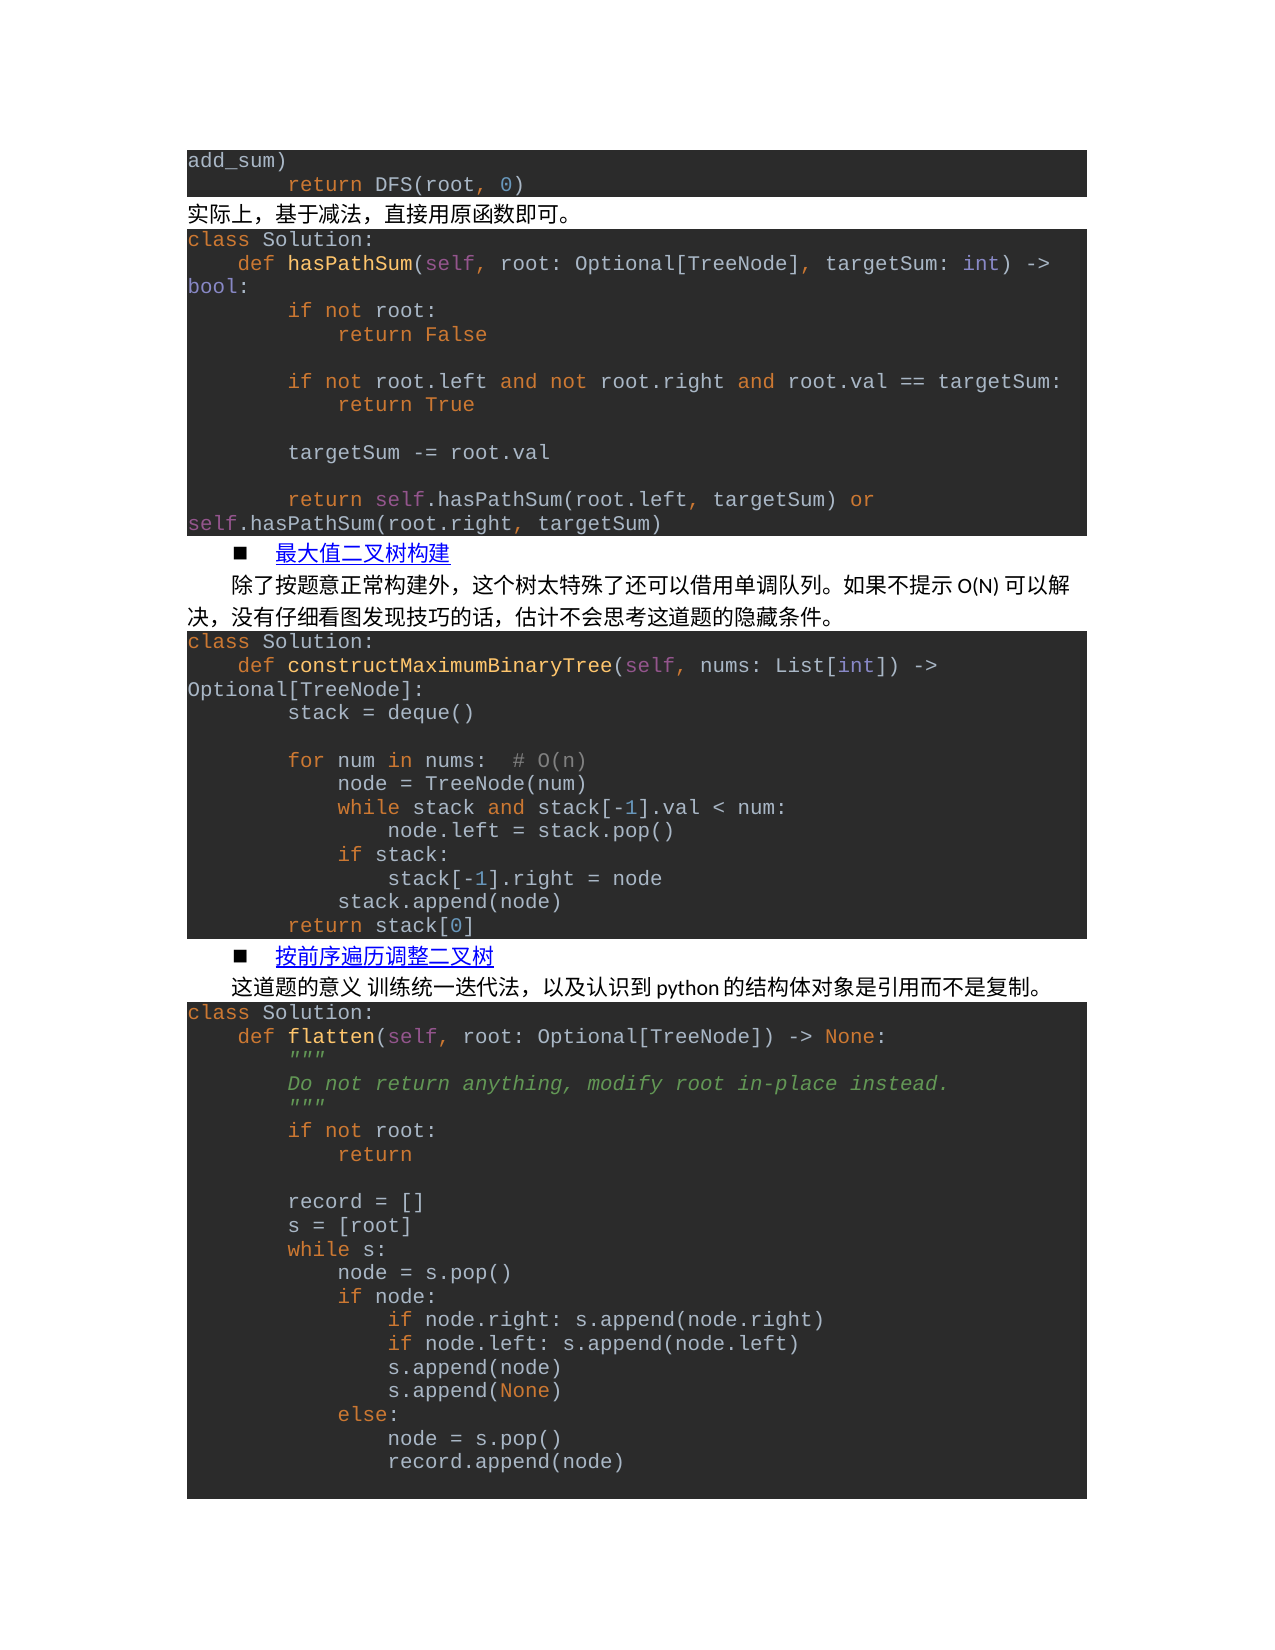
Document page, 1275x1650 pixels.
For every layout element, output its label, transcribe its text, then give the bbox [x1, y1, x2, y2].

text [187, 1002, 1087, 1499]
text 除了按题意正常构建外，这个树太特殊了还可以借用单调队列。如果不提示O(N) 可以解决，没有仔细看图发现技巧的话，估计不会思考这道题的隐藏条件。 [187, 568, 1087, 631]
text class Solution: def constructMaximumBinaryTree(self, nums: List[int]) -> Optional[TreeNode]: stack = deque() for num in nums: # O(n) node = TreeNode(num) while stack and stack[-1].val < num: node.left = stack.pop() if stack: stack[-1].right = node stack.append(node) return stack[0] [187, 631, 1087, 939]
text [187, 150, 1087, 197]
list 最大值二叉树构建 [232, 536, 1087, 568]
list 按前序遍历调整二叉树 [232, 939, 1087, 970]
text 这道题的意义 训练统一迭代法，以及认识到python的结构体对象是引用而不是复制。 [231, 970, 1087, 1002]
text class Solution: def hasPathSum(self, root: Optional[TreeNode], targetSum: int) -> bool: if not root: return False if not root.left and not root.right and root.val == targetSum: return True targetSum -= root.val return self.hasPathSum(root.left, targetSum) or self.hasPathSum(root.right, targetSum) [187, 229, 1087, 536]
text 实际上，基于减法，直接用原函数即可。 [187, 197, 1087, 229]
